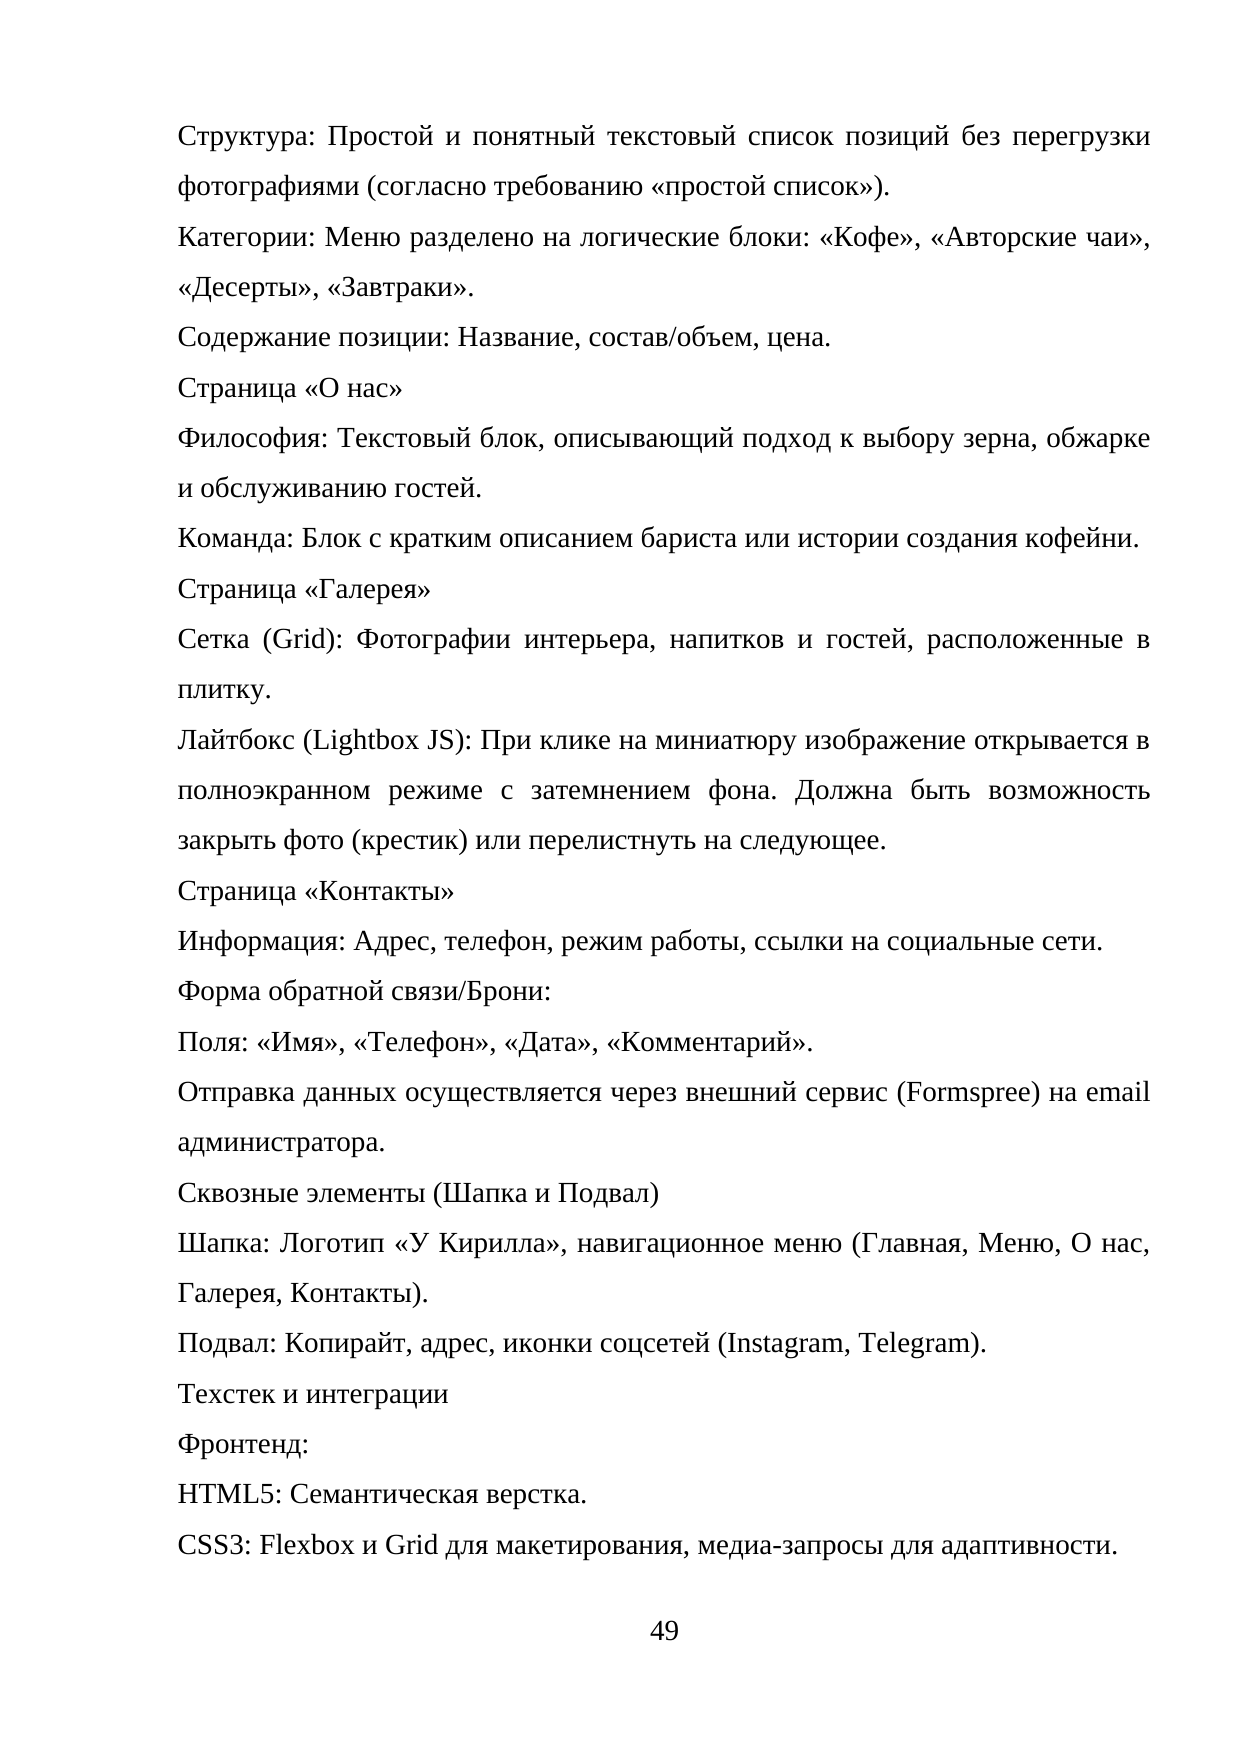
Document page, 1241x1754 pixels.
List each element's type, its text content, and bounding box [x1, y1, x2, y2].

text Отправка данных осуществляется через внешний сервис (Formspree) на email администратора. [177, 1074, 1152, 1158]
text Информация: Адрес, телефон, режим работы, ссылки на социальные сети. [177, 923, 1152, 957]
text Подвал: Копирайт, адрес, иконки соцсетей (Instagram, Telegram). [177, 1326, 1152, 1359]
text Страница «Контакты» [177, 873, 1152, 906]
text Структура: Простой и понятный текстовый список позиций без перегрузки фотографиями (согласно требованию «простой список»). [177, 118, 1152, 202]
text Сквозные элементы (Шапка и Подвал) [177, 1175, 1152, 1208]
text Страница «О нас» [177, 370, 1152, 403]
text Сетка (Grid): Фотографии интерьера, напитков и гостей, расположенные в плитку. [177, 621, 1152, 705]
text Команда: Блок с кратким описанием бариста или истории создания кофейни. [177, 521, 1152, 554]
text Шапка: Логотип «У Кирилла», навигационное меню (Главная, Меню, О нас, Галерея, Контакты). [177, 1225, 1152, 1309]
text Форма обратной связи/Брони: [177, 973, 1152, 1007]
text Философия: Текстовый блок, описывающий подход к выбору зерна, обжарке и обслуживанию гостей. [177, 420, 1152, 504]
text Лайтбокс (Lightbox JS): При клике на миниатюру изображение открывается в полноэкранном режиме с затемнением фона. Должна быть возможность закрыть фото (крестик) или перелистнуть на следующее. [177, 722, 1152, 856]
text Поля: «Имя», «Телефон», «Дата», «Комментарий». [177, 1024, 1152, 1057]
text Страница «Галерея» [177, 571, 1152, 604]
text Категории: Меню разделено на логические блоки: «Кофе», «Авторские чаи», «Десерты», «Завтраки». [177, 219, 1152, 303]
text Содержание позиции: Название, состав/объем, цена. [177, 319, 1152, 353]
text Фронтенд: [177, 1426, 1152, 1460]
text CSS3: Flexbox и Grid для макетирования, медиа-запросы для адаптивности. [177, 1527, 1152, 1560]
text Техстек и интеграции [177, 1376, 1152, 1409]
text HTML5: Семантическая верстка. [177, 1477, 1152, 1510]
